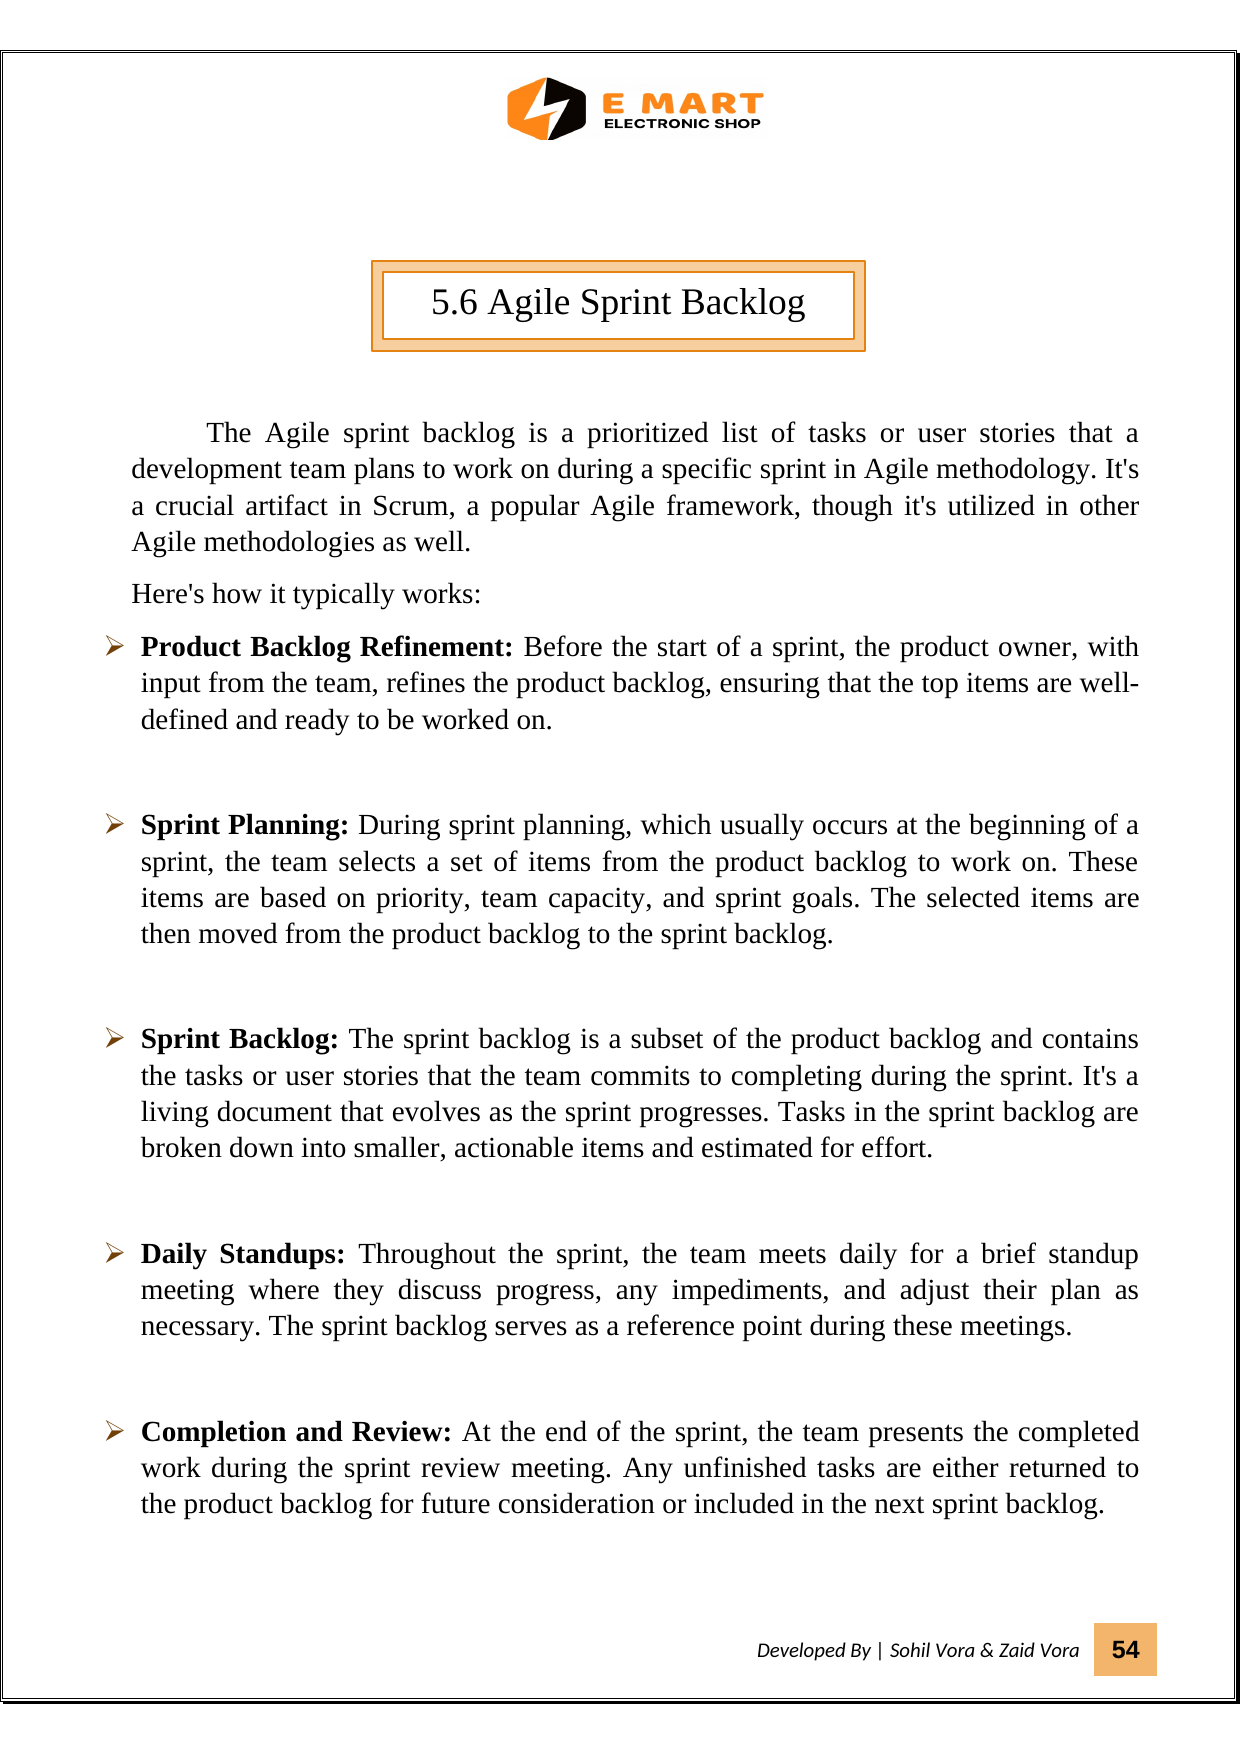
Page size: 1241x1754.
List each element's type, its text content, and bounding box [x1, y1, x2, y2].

text The Agile sprint backlog is a prioritized list of tasks or user stories that a development team plans to work on during a specific sprint in Agile methodology. It's a crucial artifact in Scrum, a popular Agile framework, though it's utilized in other Agile methodologies as well. [131, 415, 1141, 557]
list Product Backlog Refinement: Before the start of a sprint, the product owner, with input from the team, refines the product backlog, ensuring that the top items are well-defined and ready to be worked on. [103, 629, 1141, 735]
picture [504, 76, 767, 139]
text Here's how it typically works: [131, 577, 1141, 610]
list Completion and Review: At the end of the sprint, the team presents the completed work during the sprint review meeting. Any unfinished tasks are either returned to the product backlog for future consideration or included in the next sprint backlog. [103, 1414, 1141, 1520]
list Sprint Planning: During sprint planning, which usually occurs at the beginning of a sprint, the team selects a set of items from the product backlog to work on. These items are based on priority, team capacity, and sprint goals. The selected items are then moved from the product backlog to the sprint backlog. [103, 807, 1141, 949]
list Sprint Backlog: The sprint backlog is a subset of the product backlog and contains the tasks or user stories that the team commits to completing during the sprint. It's a living document that evolves as the sprint progresses. Tasks in the sprint backlog are broken down into smaller, actionable items and estimated for effort. [103, 1022, 1141, 1164]
list Daily Standups: Throughout the sprint, the team meets daily for a brief standup meeting where they discuss progress, any impediments, and adjust their plan as necessary. The sprint backlog serves as a reference point during these meetings. [103, 1236, 1141, 1342]
